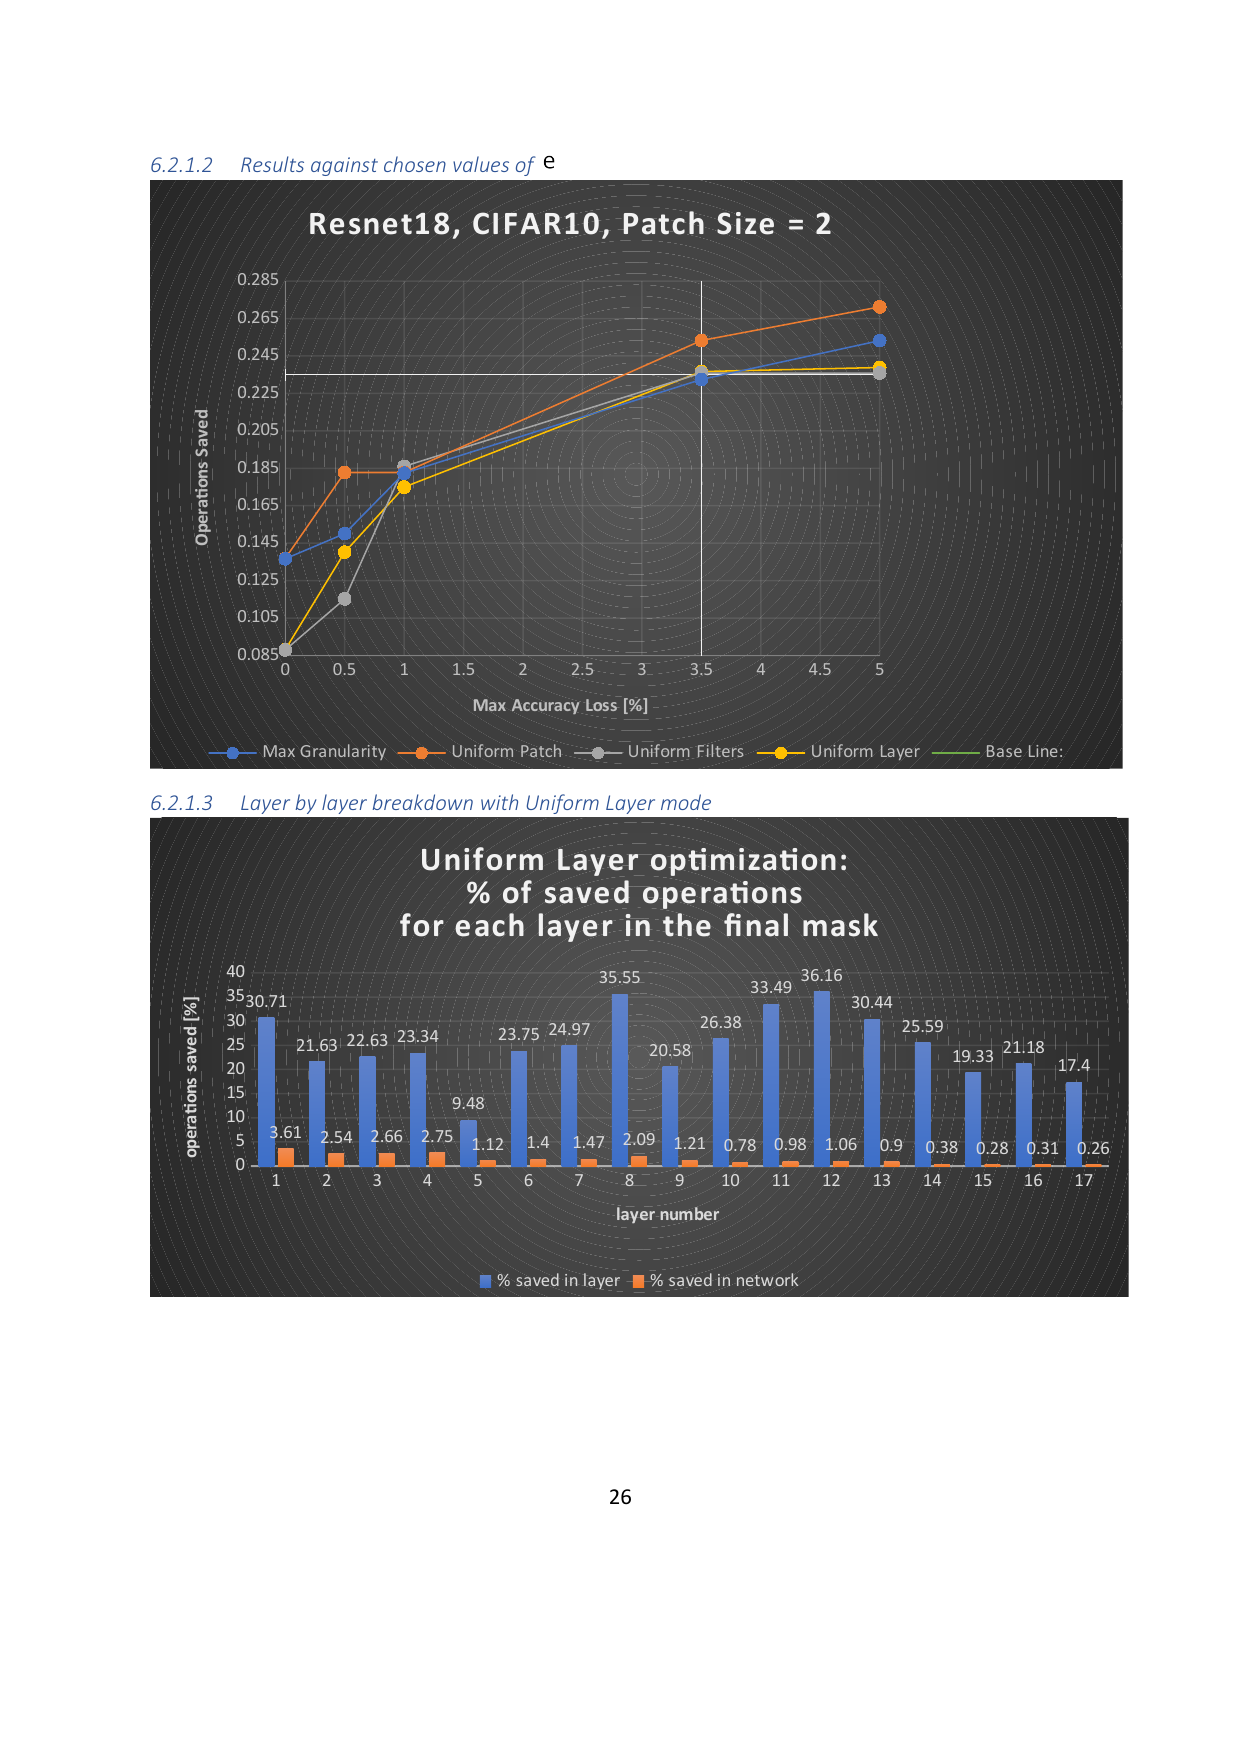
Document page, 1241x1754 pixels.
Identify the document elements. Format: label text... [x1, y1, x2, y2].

subtitle Results against chosen values of [150, 150, 1090, 178]
subtitle Layer by layer breakdown with Uniform Layer mode [150, 788, 1090, 816]
